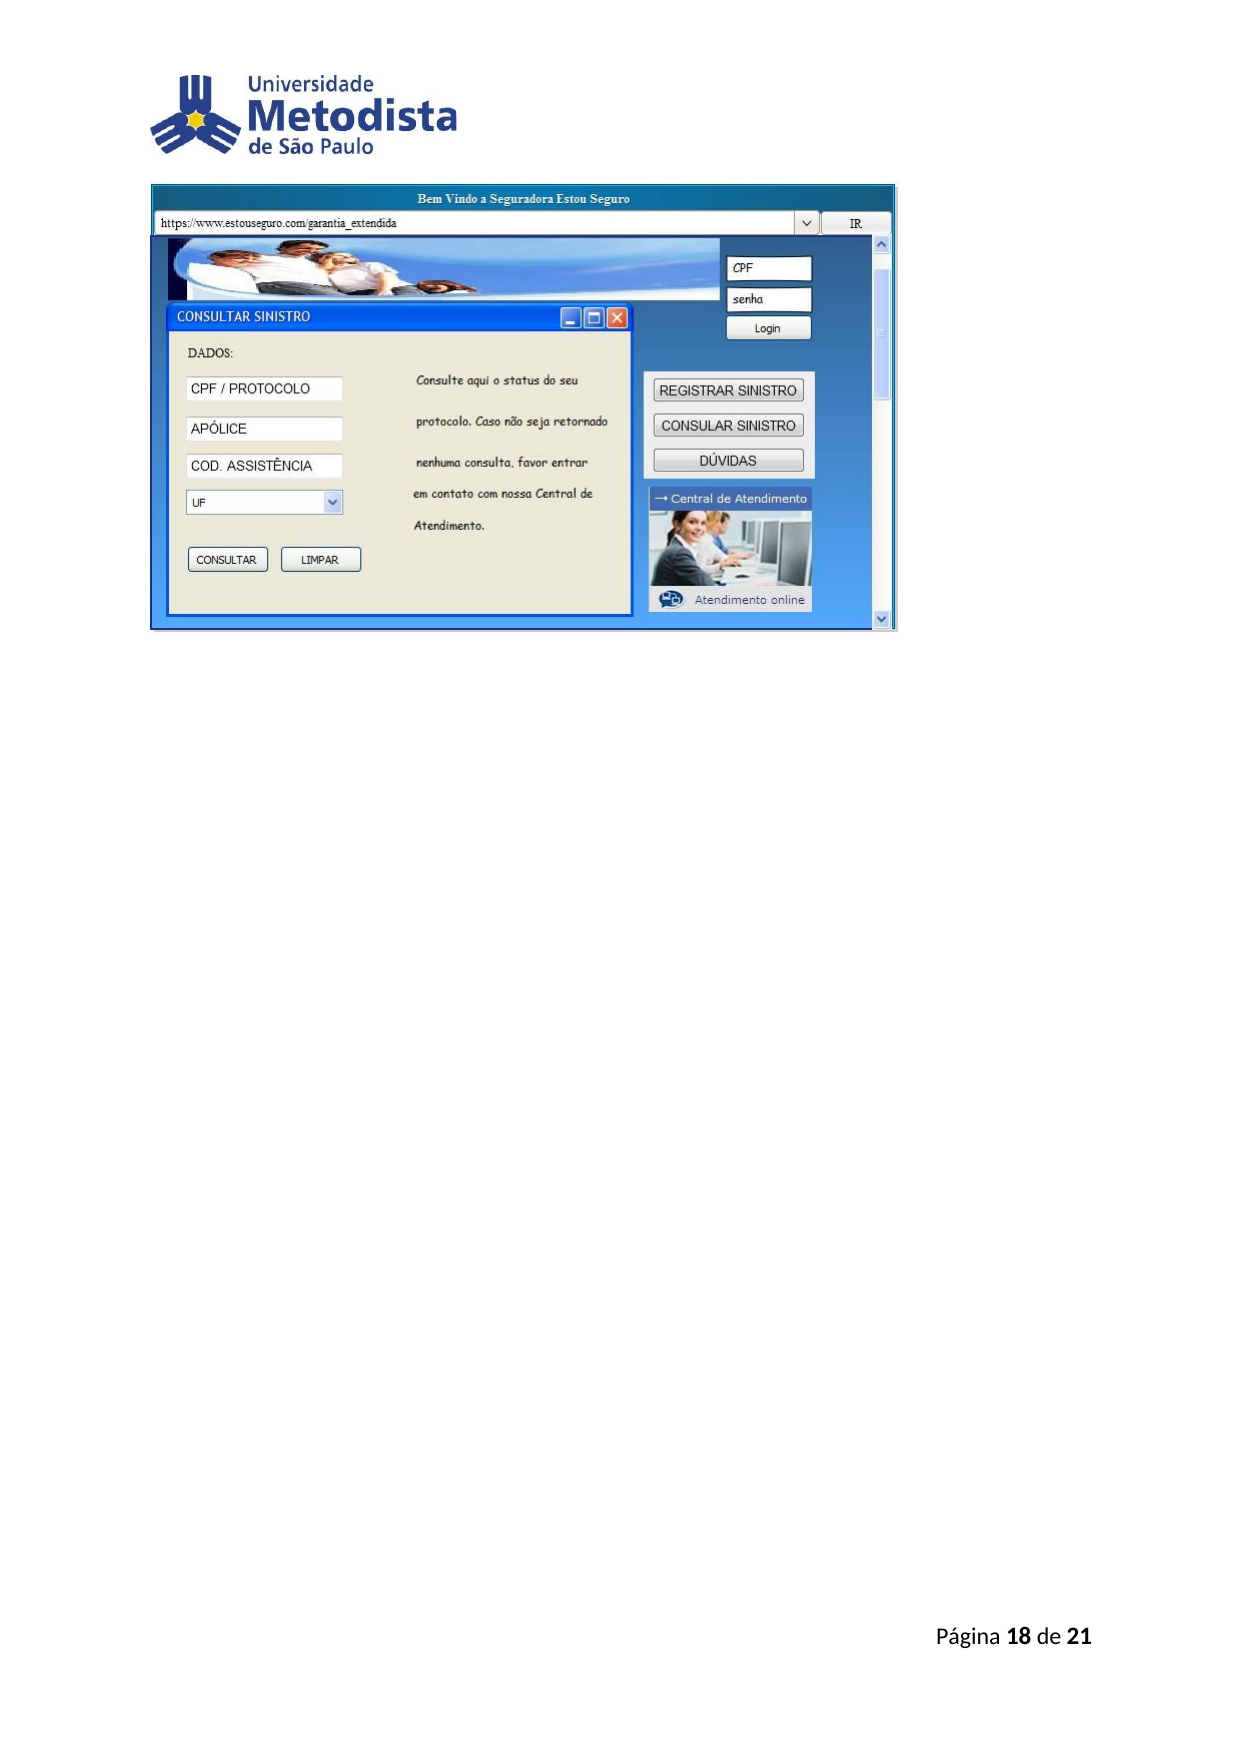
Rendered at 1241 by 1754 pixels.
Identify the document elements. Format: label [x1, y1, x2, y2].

picture [150, 181, 901, 635]
picture [150, 75, 457, 155]
